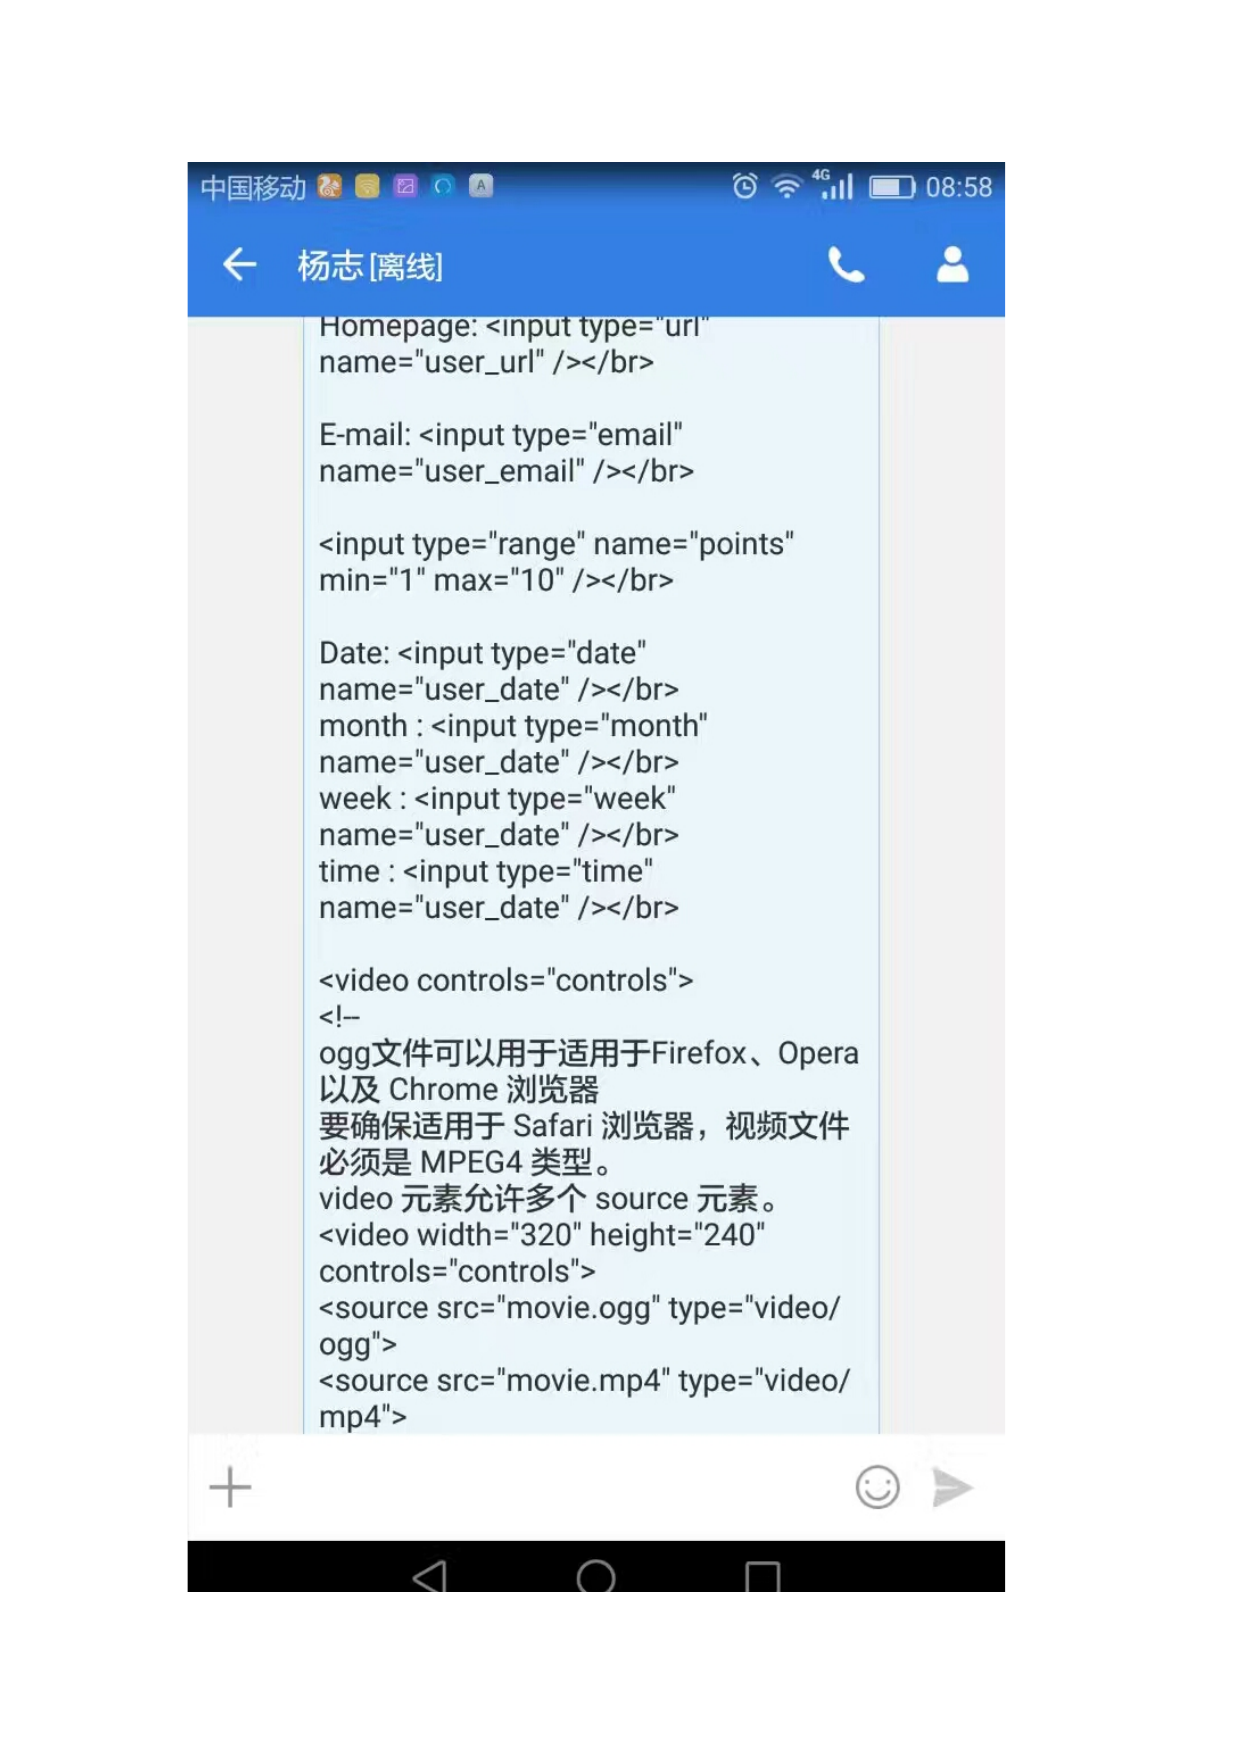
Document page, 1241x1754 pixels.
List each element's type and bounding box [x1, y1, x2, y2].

picture [187, 162, 1006, 1592]
